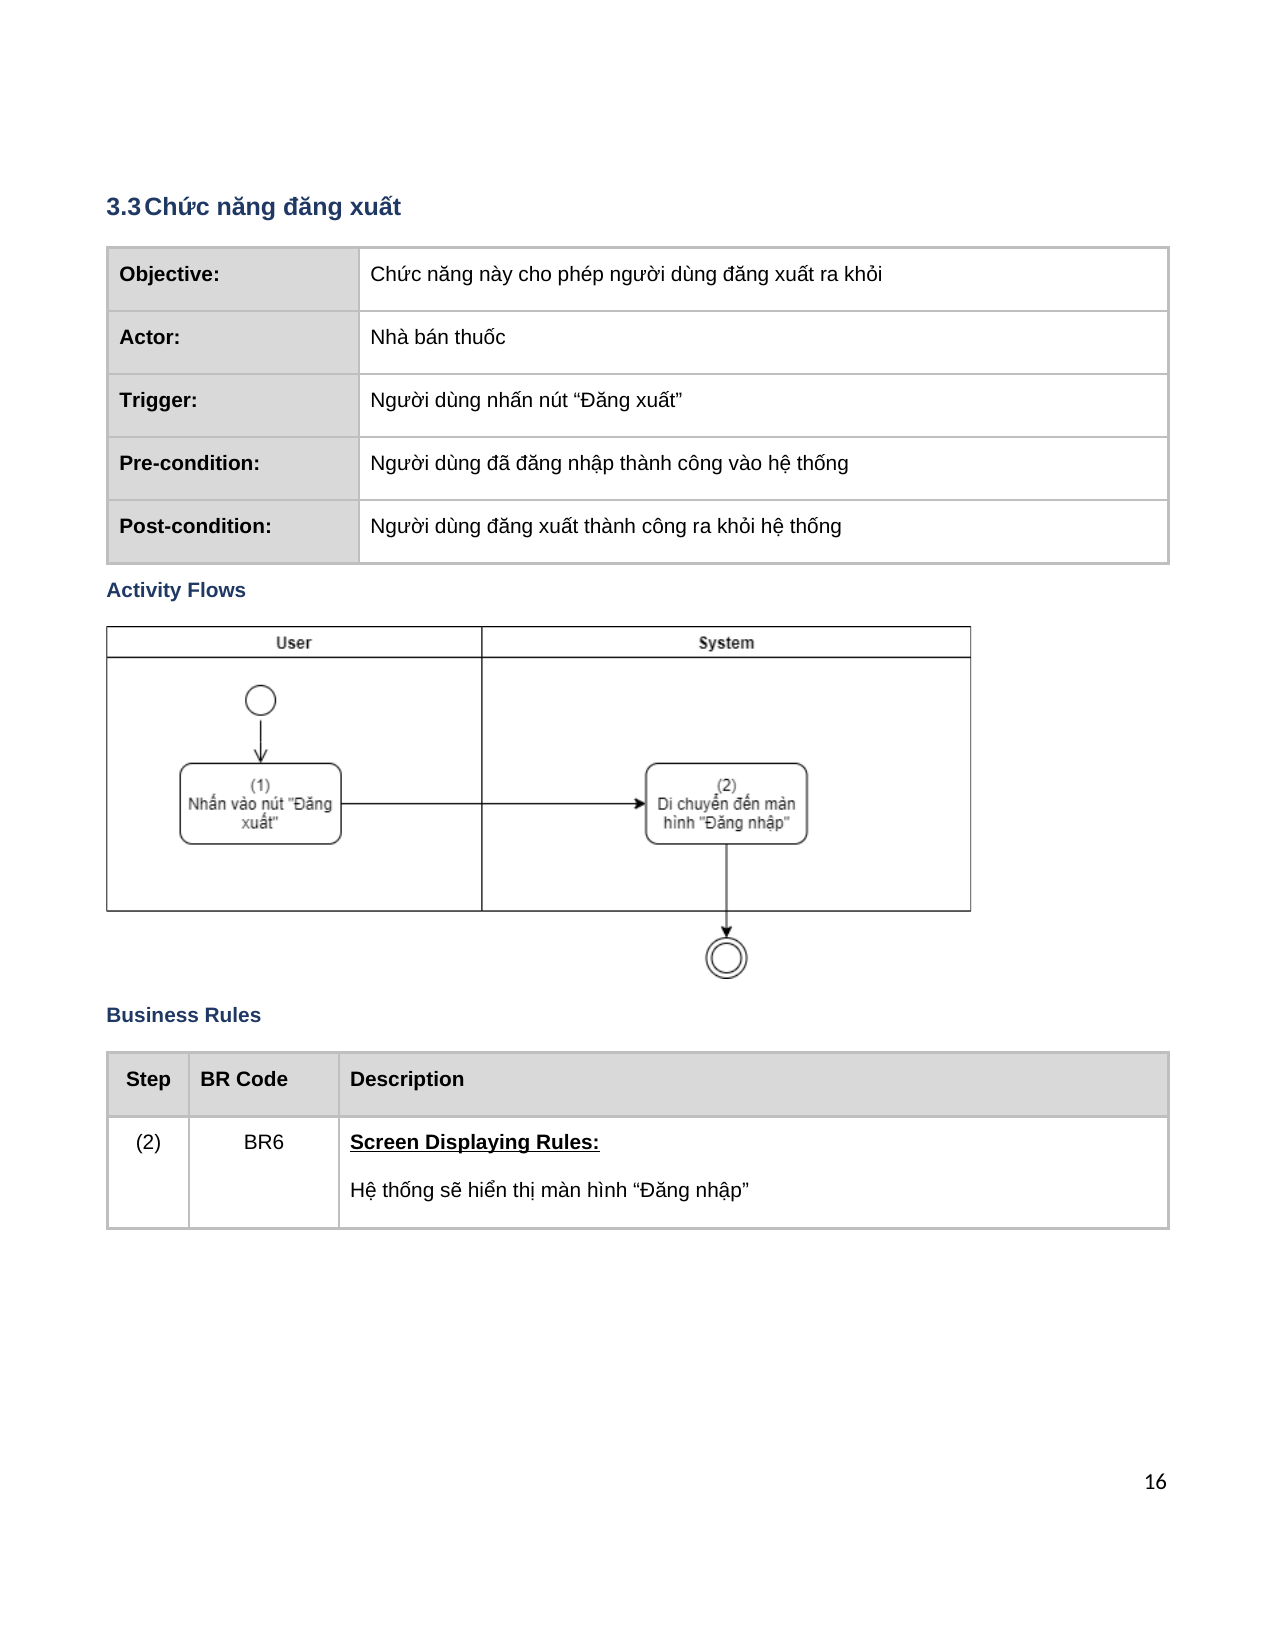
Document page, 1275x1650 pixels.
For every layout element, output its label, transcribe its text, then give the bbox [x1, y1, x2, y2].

table_header Description [340, 1054, 1167, 1115]
table_cell Nhà bán thuốc [360, 312, 1167, 373]
table_cell Người dùng đã đăng nhập thành công vào hệ thống [360, 438, 1167, 499]
table_cell Người dùng đăng xuất thành công ra khỏi hệ thống [360, 501, 1167, 562]
table_header Chức năng này cho phép người dùng đăng xuất ra khỏi [360, 249, 1167, 310]
table_cell Actor: [109, 312, 358, 373]
table_cell (2) [109, 1118, 188, 1227]
table_cell Screen Displaying Rules: Hệ thống sẽ hiển thị màn hình “Đăng nhập” [340, 1118, 1167, 1227]
picture [106, 626, 972, 979]
text Activity Flows [106, 578, 1167, 602]
table_cell Người dùng nhấn nút “Đăng xuất” [360, 375, 1167, 436]
table_header Step [109, 1054, 188, 1115]
table_header BR Code [190, 1054, 338, 1115]
table_header Objective: [109, 249, 358, 310]
table_cell Post-condition: [109, 501, 358, 562]
table_cell Trigger: [109, 375, 358, 436]
text Business Rules [106, 1003, 1167, 1027]
table_cell Pre-condition: [109, 438, 358, 499]
subtitle Chức năng đăng xuất [106, 192, 1167, 221]
